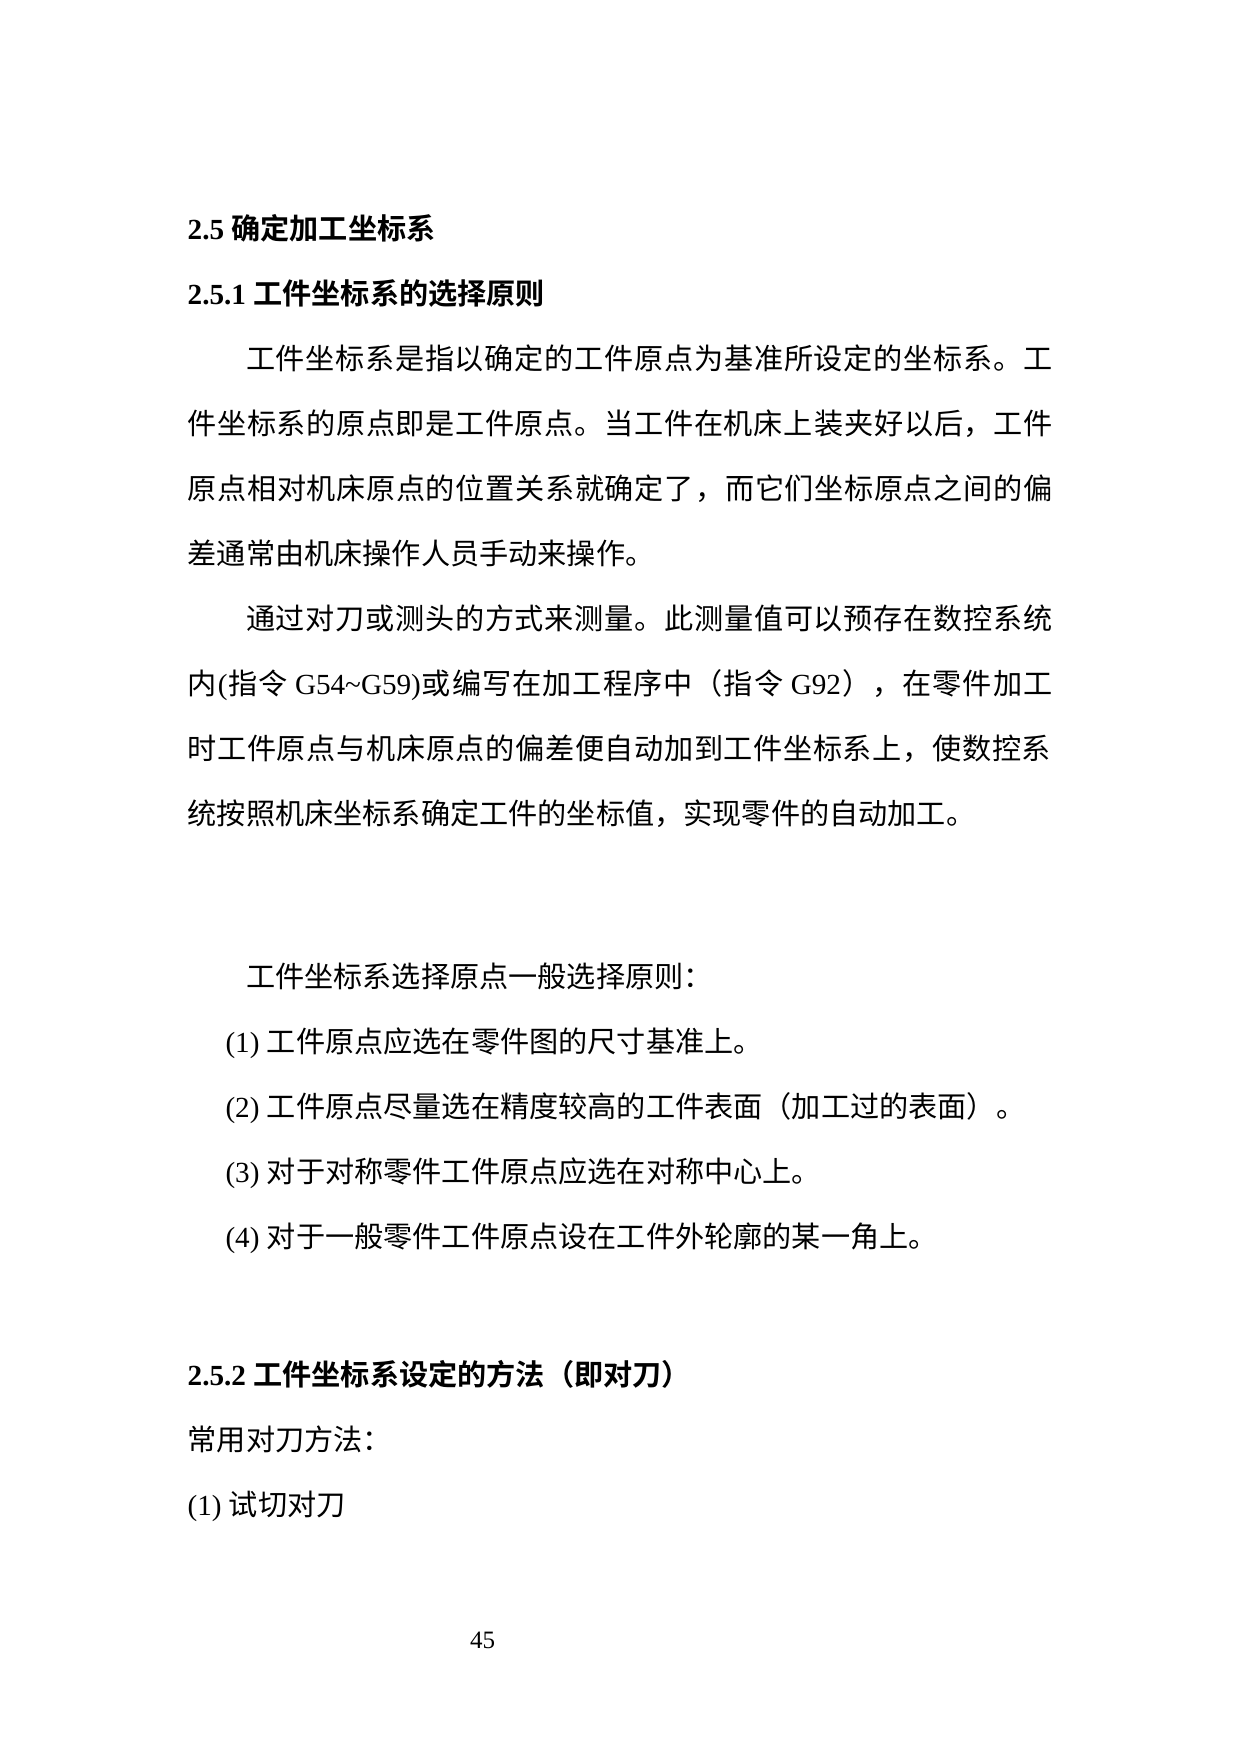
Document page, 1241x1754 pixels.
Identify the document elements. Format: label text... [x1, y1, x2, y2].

subtitle 2.5.2 工件坐标系设定的方法（即对刀） [187, 1340, 1053, 1405]
subtitle 2.5 确定加工坐标系 [187, 194, 1053, 259]
list 工件原点尽量选在精度较高的工件表面（加工过的表面）。 [225, 1072, 1053, 1137]
list 对于一般零件工件原点设在工件外轮廓的某一角上。 [225, 1202, 1053, 1267]
text 常用对刀方法： [187, 1405, 1053, 1470]
list 对于对称零件工件原点应选在对称中心上。 [225, 1137, 1053, 1202]
text 工件坐标系是指以确定的工件原点为基准所设定的坐标系。工件坐标系的原点即是工件原点。当工件在机床上装夹好以后，工件原点相对机床原点的位置关系就确定了，而它们坐标原点之间的偏差通常由机床操作人员手动来操作。 [187, 324, 1053, 584]
text 工件坐标系选择原点一般选择原则： [187, 942, 1053, 1007]
subtitle 2.5.1 工件坐标系的选择原则 [187, 259, 1053, 324]
list 试切对刀 [187, 1470, 1053, 1535]
text 通过对刀或测头的方式来测量。此测量值可以预存在数控系统内(指令G54~G59)或编写在加工程序中（指令G92），在零件加工时工件原点与机床原点的偏差便自动加到工件坐标系上，使数控系统按照机床坐标系确定工件的坐标值，实现零件的自动加工。 [187, 584, 1053, 844]
list 工件原点应选在零件图的尺寸基准上。 [225, 1007, 1053, 1072]
